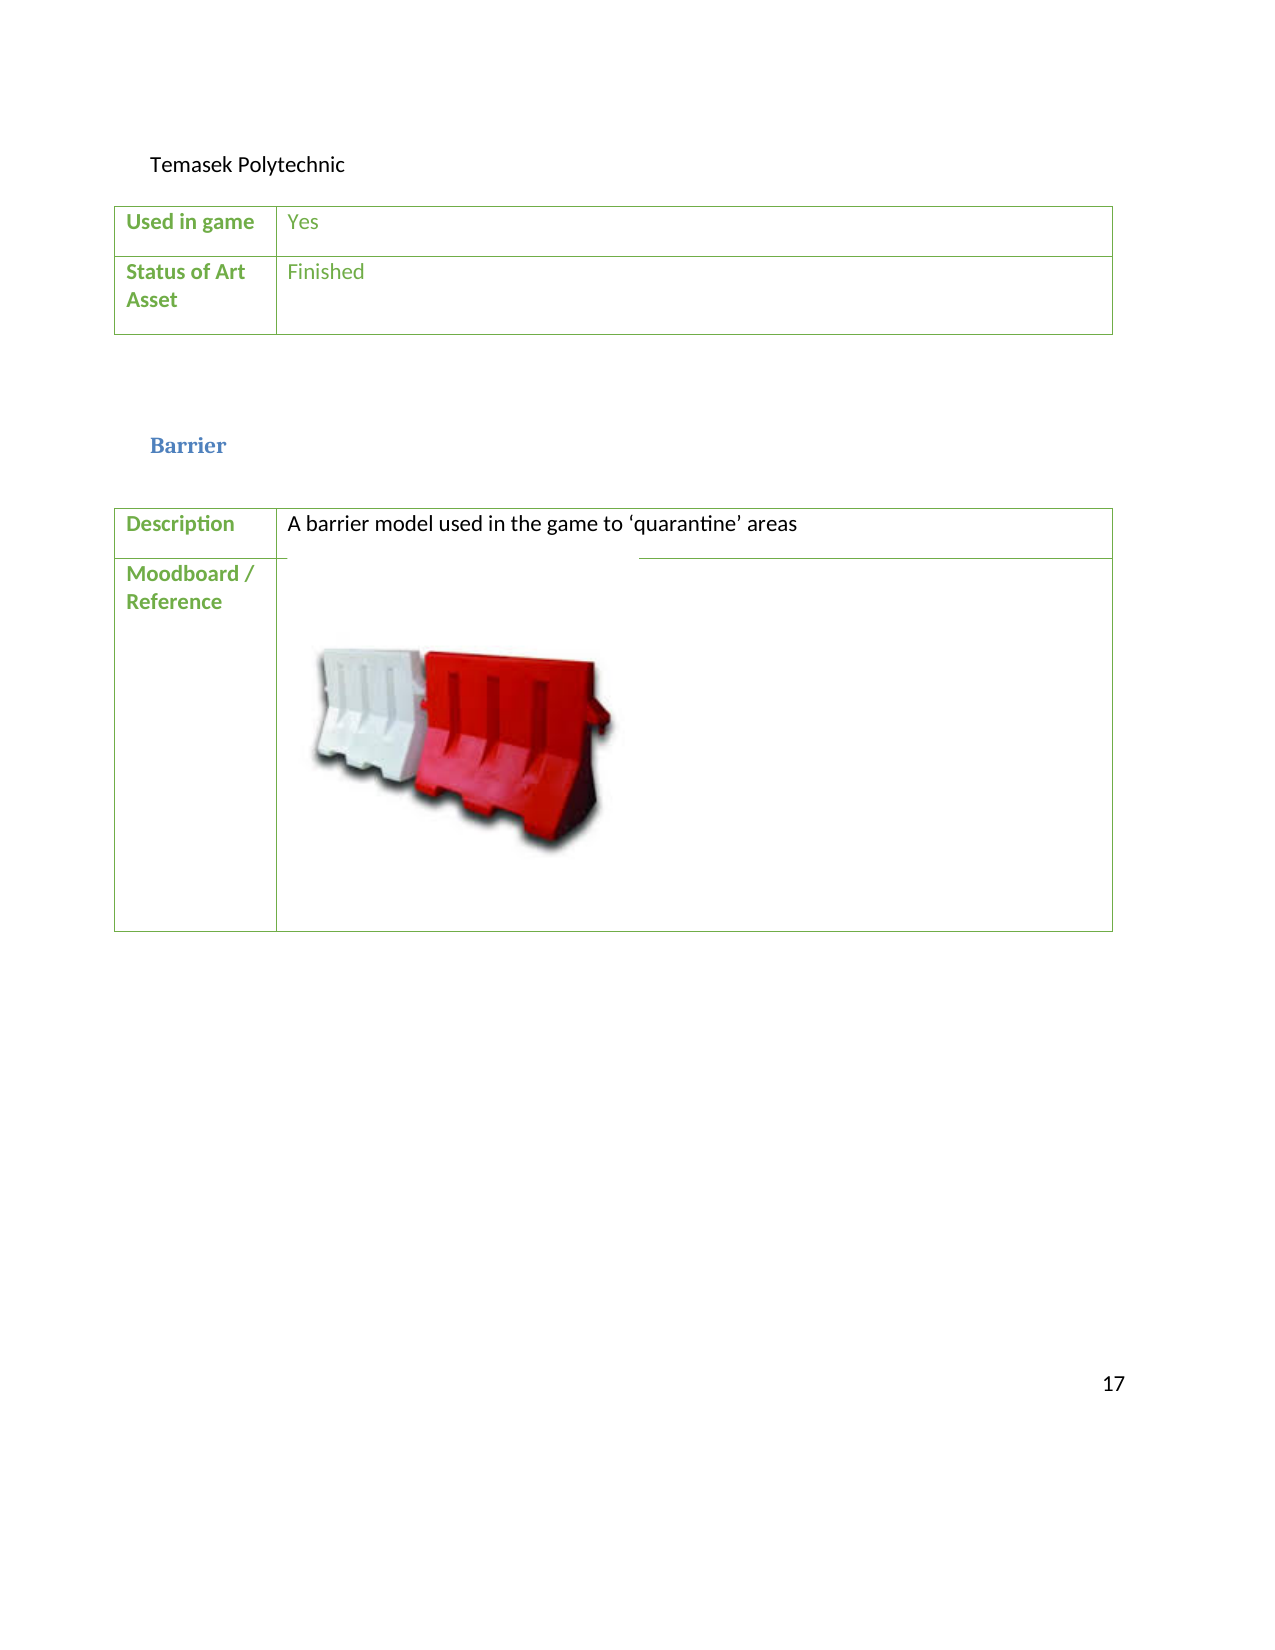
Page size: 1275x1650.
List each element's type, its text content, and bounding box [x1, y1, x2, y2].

table_cell Status of Art Asset [115, 257, 276, 334]
table_cell Moodboard / Reference [115, 559, 276, 931]
picture [287, 558, 639, 911]
table_cell Used in game [115, 207, 276, 256]
table_header A barrier model used in the game to ‘quarantine’ areas [277, 509, 1112, 558]
subtitle Barrier [150, 433, 1125, 459]
table_cell [277, 559, 1112, 931]
table_cell Yes [277, 207, 1112, 256]
table_header Description [115, 509, 276, 558]
table_cell Finished [277, 257, 1112, 334]
